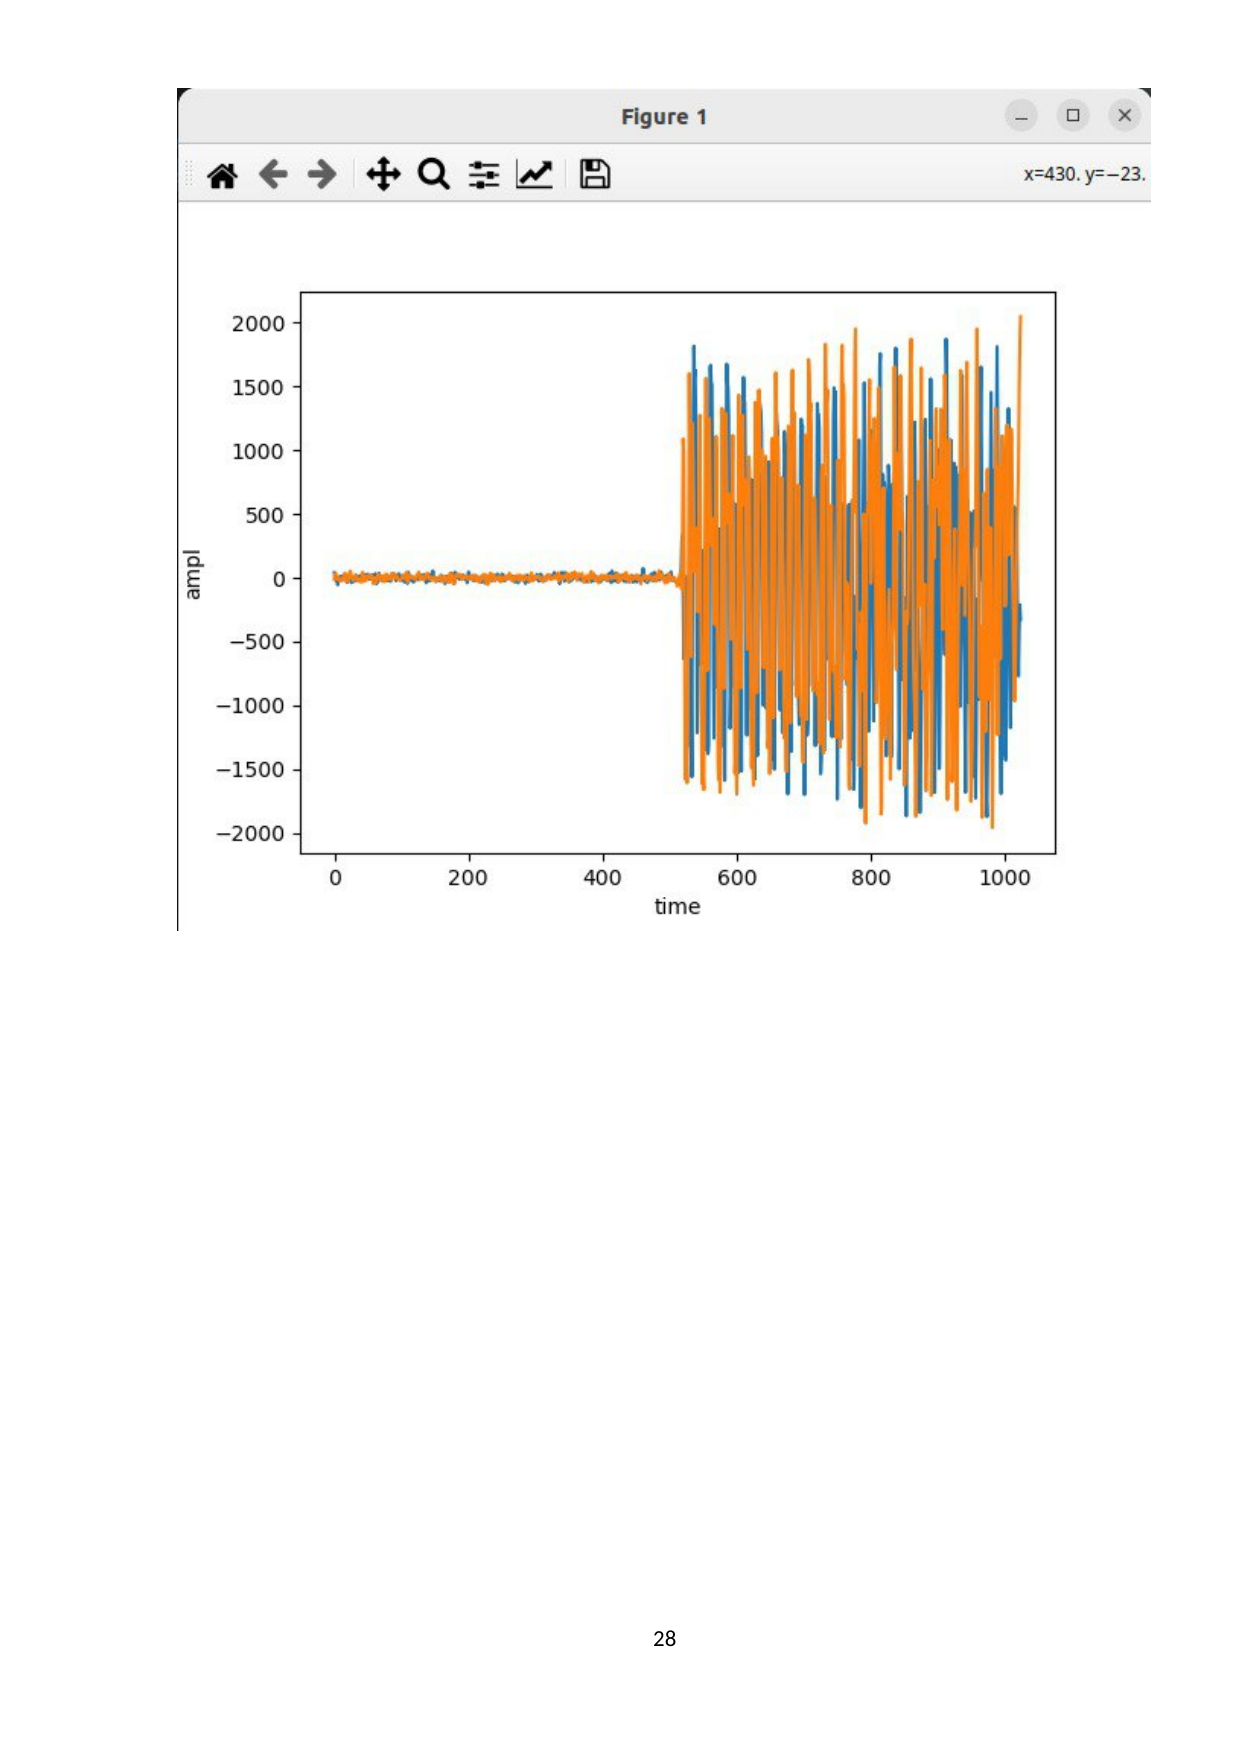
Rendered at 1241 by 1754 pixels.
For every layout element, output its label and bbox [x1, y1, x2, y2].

picture [177, 88, 1151, 931]
